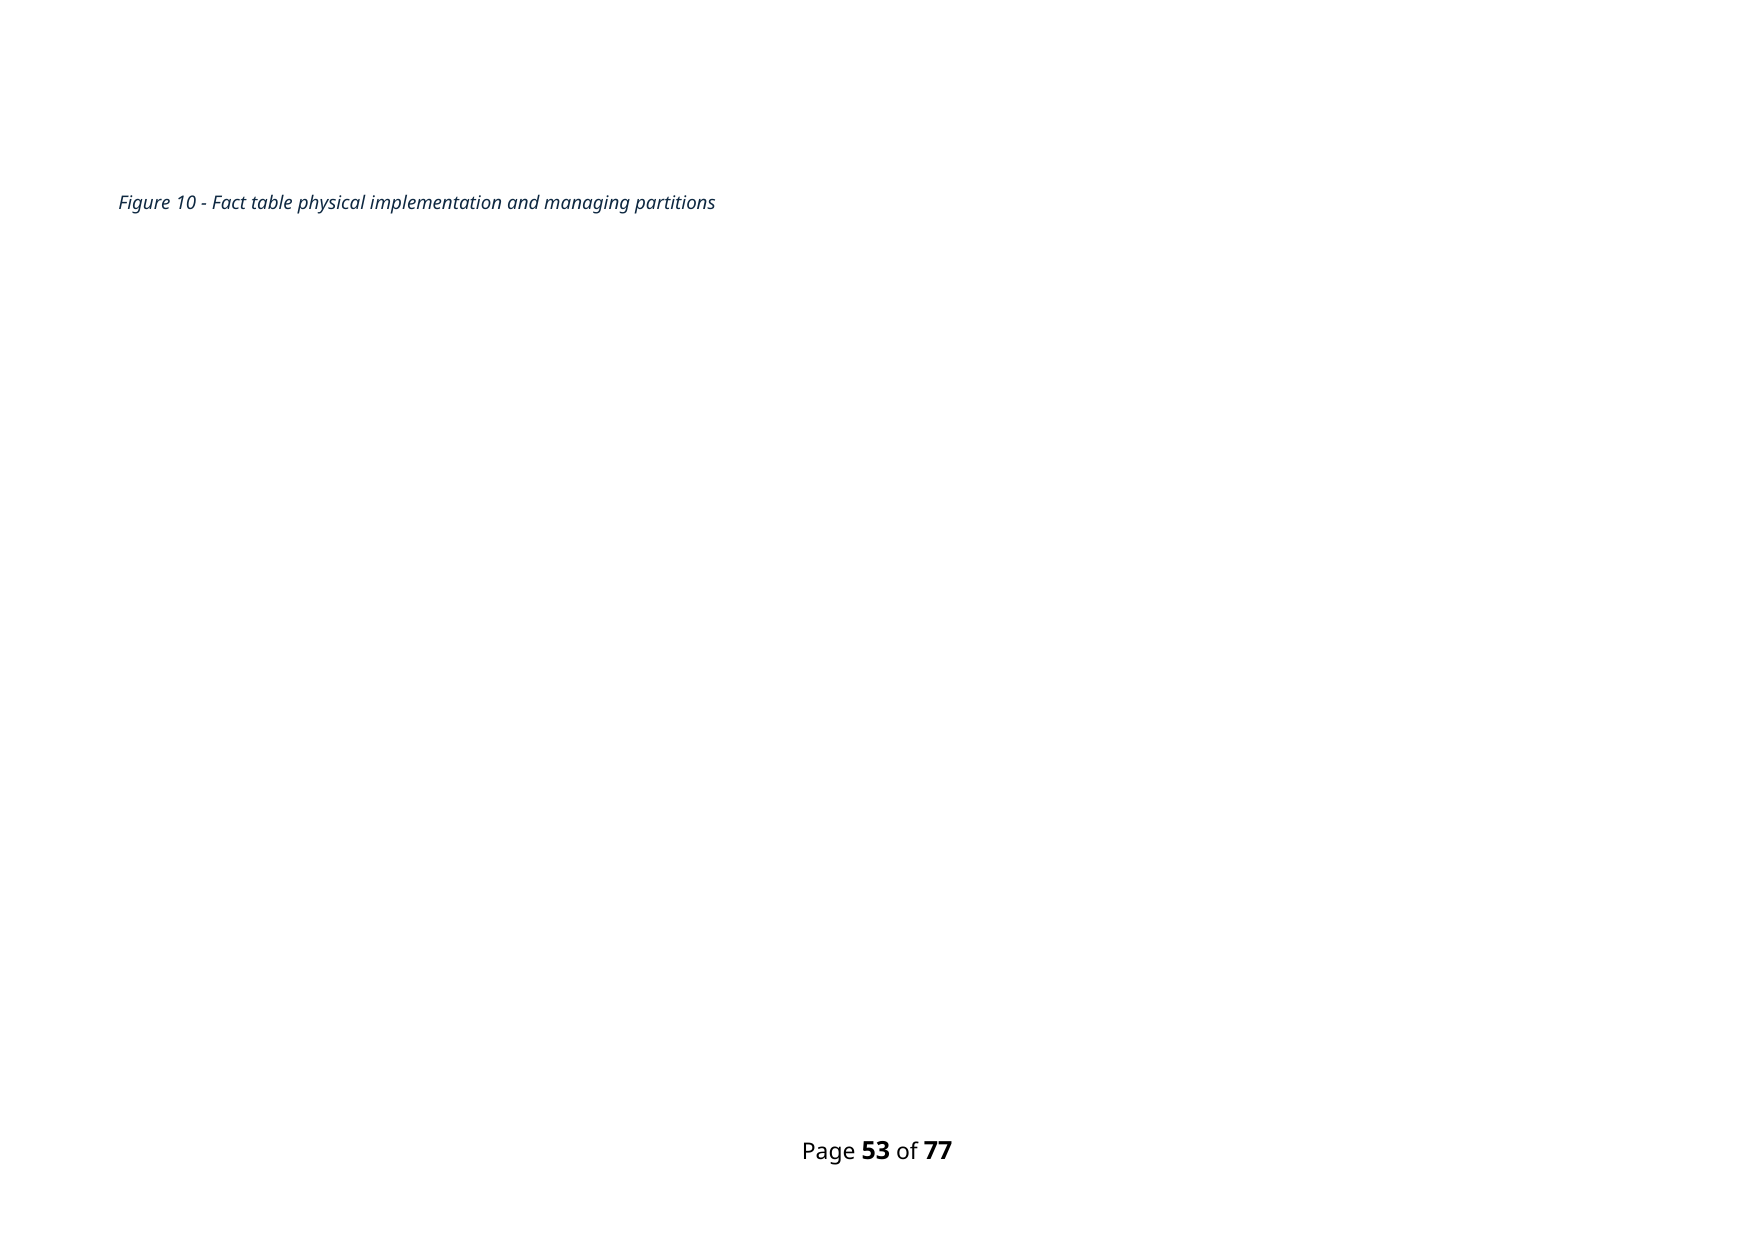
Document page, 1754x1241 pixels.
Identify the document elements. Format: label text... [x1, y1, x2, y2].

text Figure 10 - Fact table physical implementation and managing partitions [118, 190, 1636, 215]
